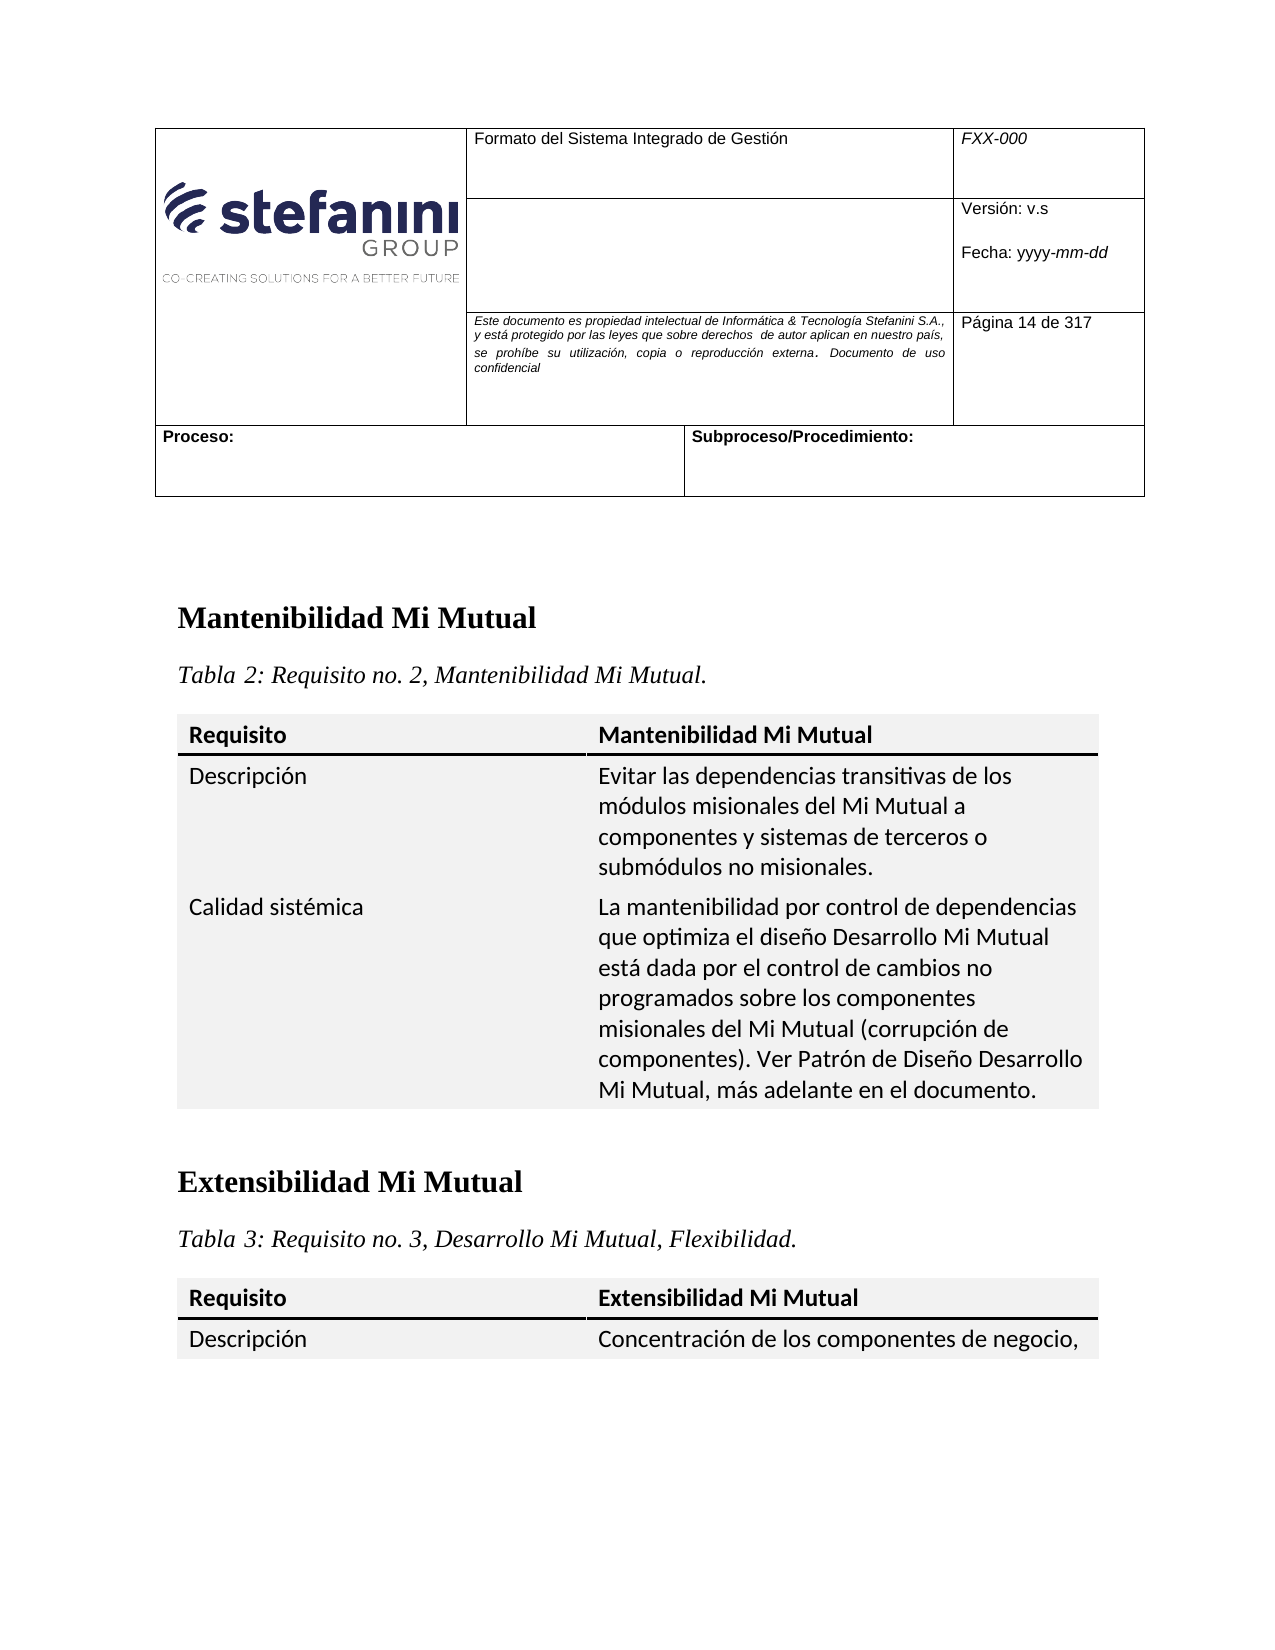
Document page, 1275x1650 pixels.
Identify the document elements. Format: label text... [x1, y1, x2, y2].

table_cell Evitar las dependencias transitivas de los módulos misionales del Mi Mutual a componentes y sistemas de terceros o submódulos no misionales. [587, 756, 1098, 886]
text Tabla 2: Requisito no. 2, Mantenibilidad Mi Mutual. [177, 660, 1098, 689]
table_header Requisito [178, 715, 586, 753]
table_cell Descripción [178, 1320, 586, 1358]
table_cell Descripción [178, 756, 586, 886]
picture [162, 182, 460, 286]
table_header Mantenibilidad Mi Mutual [587, 715, 1098, 753]
subtitle Extensibilidad Mi Mutual [177, 1163, 1098, 1199]
subtitle Mantenibilidad Mi Mutual [177, 599, 1098, 635]
table_cell Calidad sistémica [178, 887, 586, 1108]
table_cell Concentración de los componentes de negocio, misionales, del Mi Mutual protegidos de cambios provenientes de otros sistemas. Ver Patrón de Diseño Desarrollo Mi Mutual, más adelante en el documento. [587, 1320, 1098, 1358]
table_header Extensibilidad Mi Mutual [587, 1279, 1098, 1317]
text Tabla 3: Requisito no. 3, Desarrollo Mi Mutual, Flexibilidad. [177, 1224, 1098, 1252]
table_header Requisito [178, 1279, 586, 1317]
table_cell La mantenibilidad por control de dependencias que optimiza el diseño Desarrollo Mi Mutual está dada por el control de cambios no programados sobre los componentes misionales del Mi Mutual (corrupción de componentes). Ver Patrón de Diseño Desarrollo Mi Mutual, más adelante en el documento. [587, 887, 1098, 1108]
